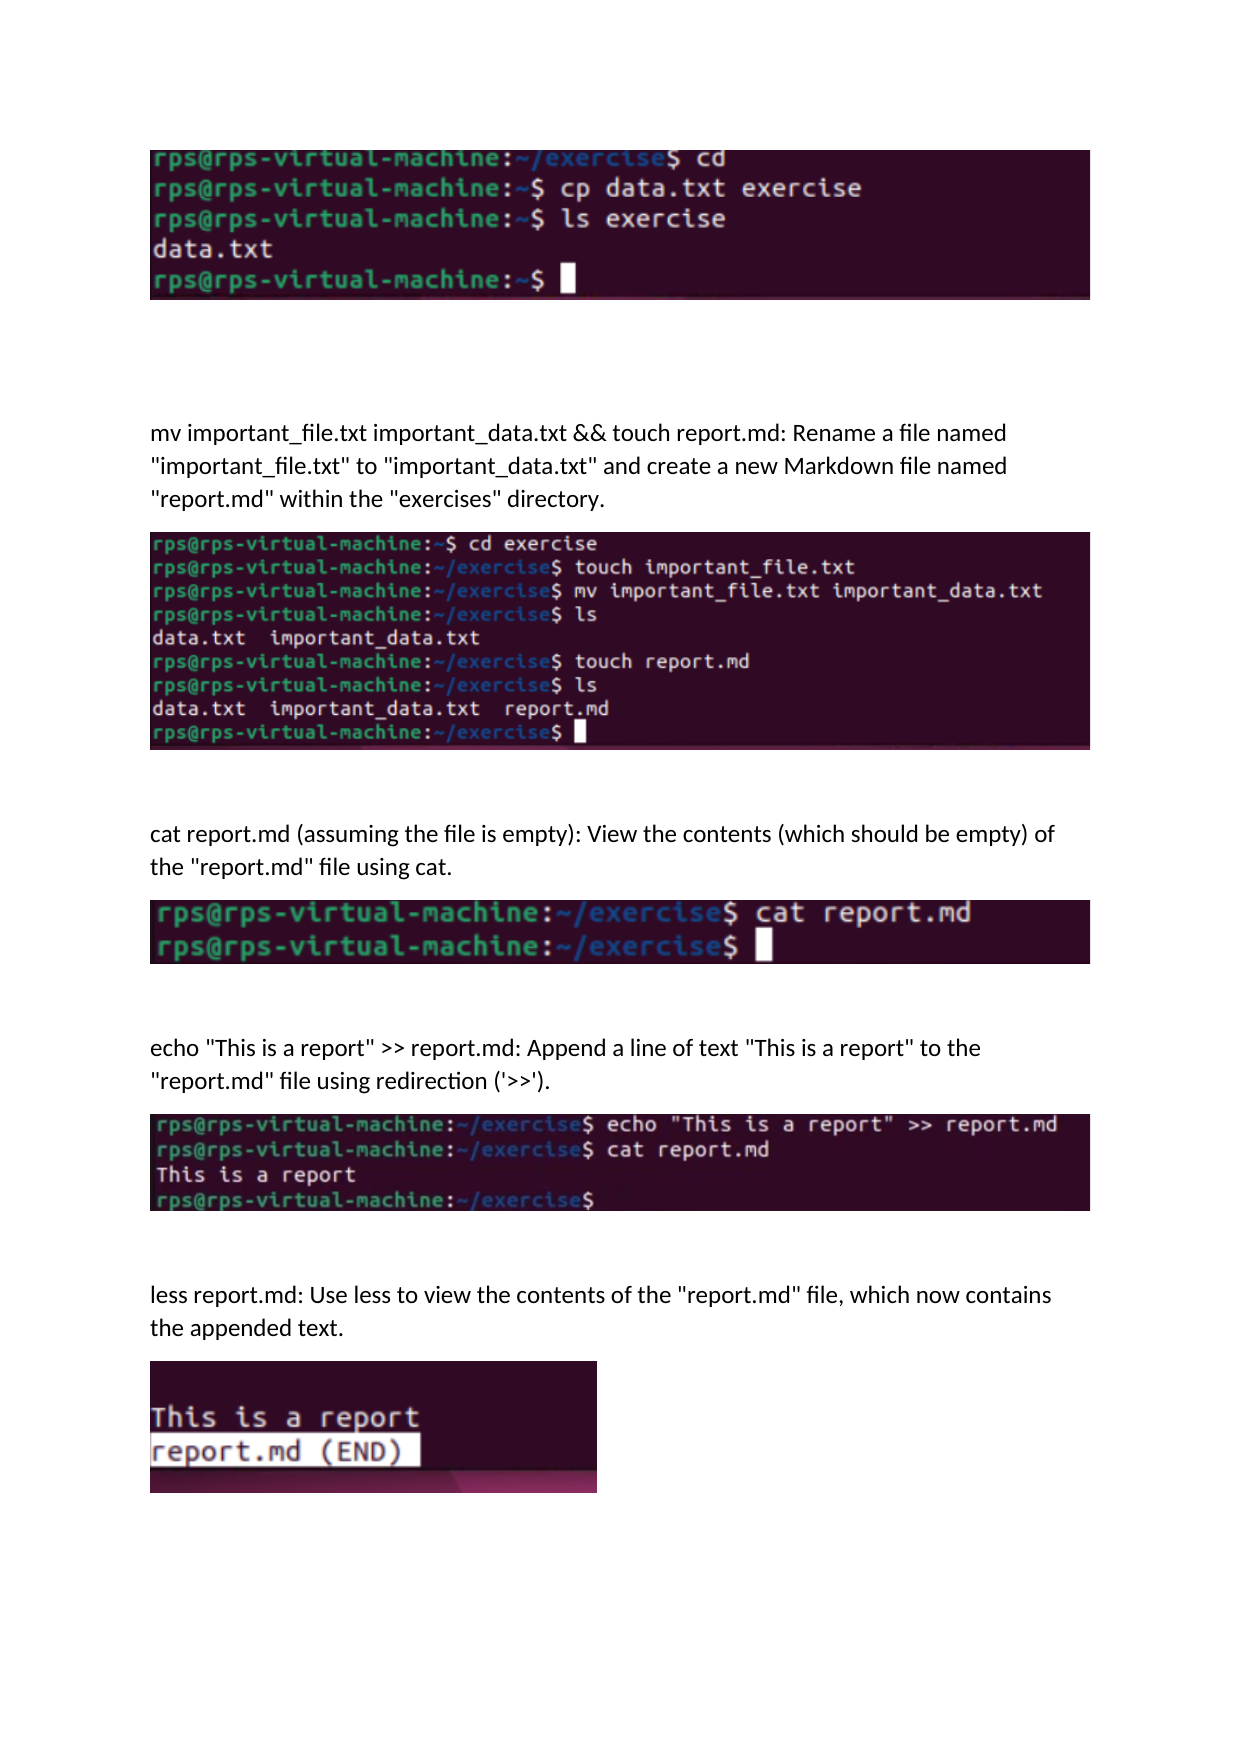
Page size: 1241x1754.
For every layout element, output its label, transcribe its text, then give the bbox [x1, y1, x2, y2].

picture [150, 1361, 597, 1493]
text mv important_file.txt important_data.txt && touch report.md: Rename a file named "important_file.txt" to "important_data.txt" and create a new Markdown file named "report.md" within the "exercises" directory. [150, 417, 1090, 514]
text cat report.md (assuming the file is empty): View the contents (which should be empty) of the "report.md" file using cat. [150, 818, 1090, 881]
text echo "This is a report" >> report.md: Append a line of text "This is a report" to the "report.md" file using redirection ('>>'). [150, 1032, 1090, 1095]
picture [150, 900, 1091, 964]
picture [150, 150, 1091, 300]
picture [150, 1114, 1091, 1211]
text less report.md: Use less to view the contents of the "report.md" file, which now contains the appended text. [150, 1279, 1090, 1342]
picture [150, 532, 1091, 750]
